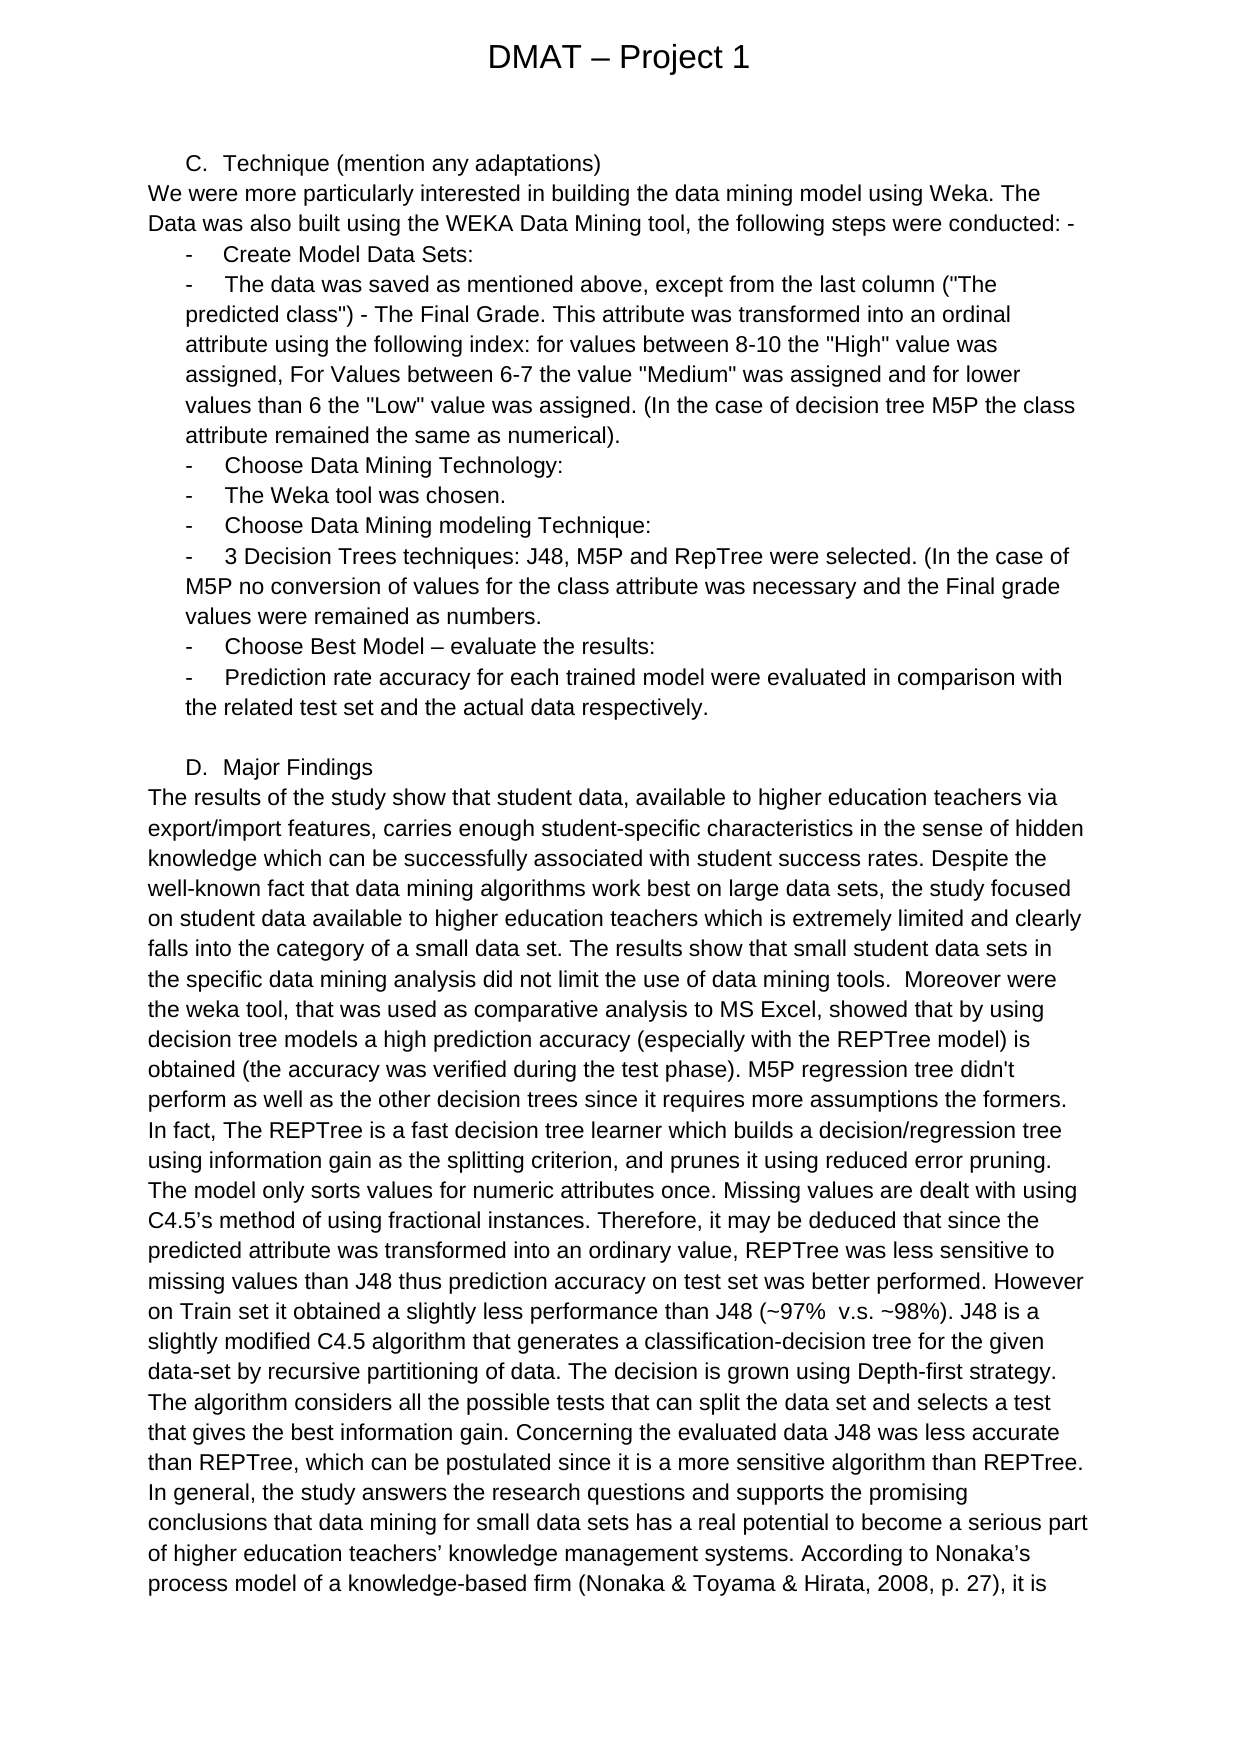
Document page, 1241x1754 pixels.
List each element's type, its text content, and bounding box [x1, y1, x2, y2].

text D. Major Findings [185, 754, 1090, 781]
text - 3 Decision Trees techniques: J48, M5P and RepTree were selected. (In the case of M5P no conversion of values for the class attribute was necessary and the Final grade values were remained as numbers. [185, 543, 1090, 629]
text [148, 784, 1090, 1596]
text C. Technique (mention any adaptations) [185, 150, 1090, 176]
text - Prediction rate accuracy for each trained model were evaluated in comparison with the related test set and the actual data respectively. [185, 663, 1090, 720]
text We were more particularly interested in building the data mining model using Weka. The Data was also built using the WEKA Data Mining tool, the following steps were conducted: - [148, 180, 1090, 237]
text - The Weka tool was chosen. [185, 482, 1090, 509]
text - Choose Best Model – evaluate the results: [185, 633, 1090, 660]
text - Choose Data Mining Technology: [185, 452, 1090, 478]
text - Create Model Data Sets: [185, 241, 1090, 267]
text - Choose Data Mining modeling Technique: [185, 512, 1090, 539]
text - The data was saved as mentioned above, except from the last column ("The predicted class") - The Final Grade. This attribute was transformed into an ordinal attribute using the following index: for values between 8-10 the "High" value was assigned, For Values between 6-7 the value "Medium" was assigned and for lower values than 6 the "Low" value was assigned. (In the case of decision tree M5P the class attribute remained the same as numerical). [185, 271, 1090, 448]
